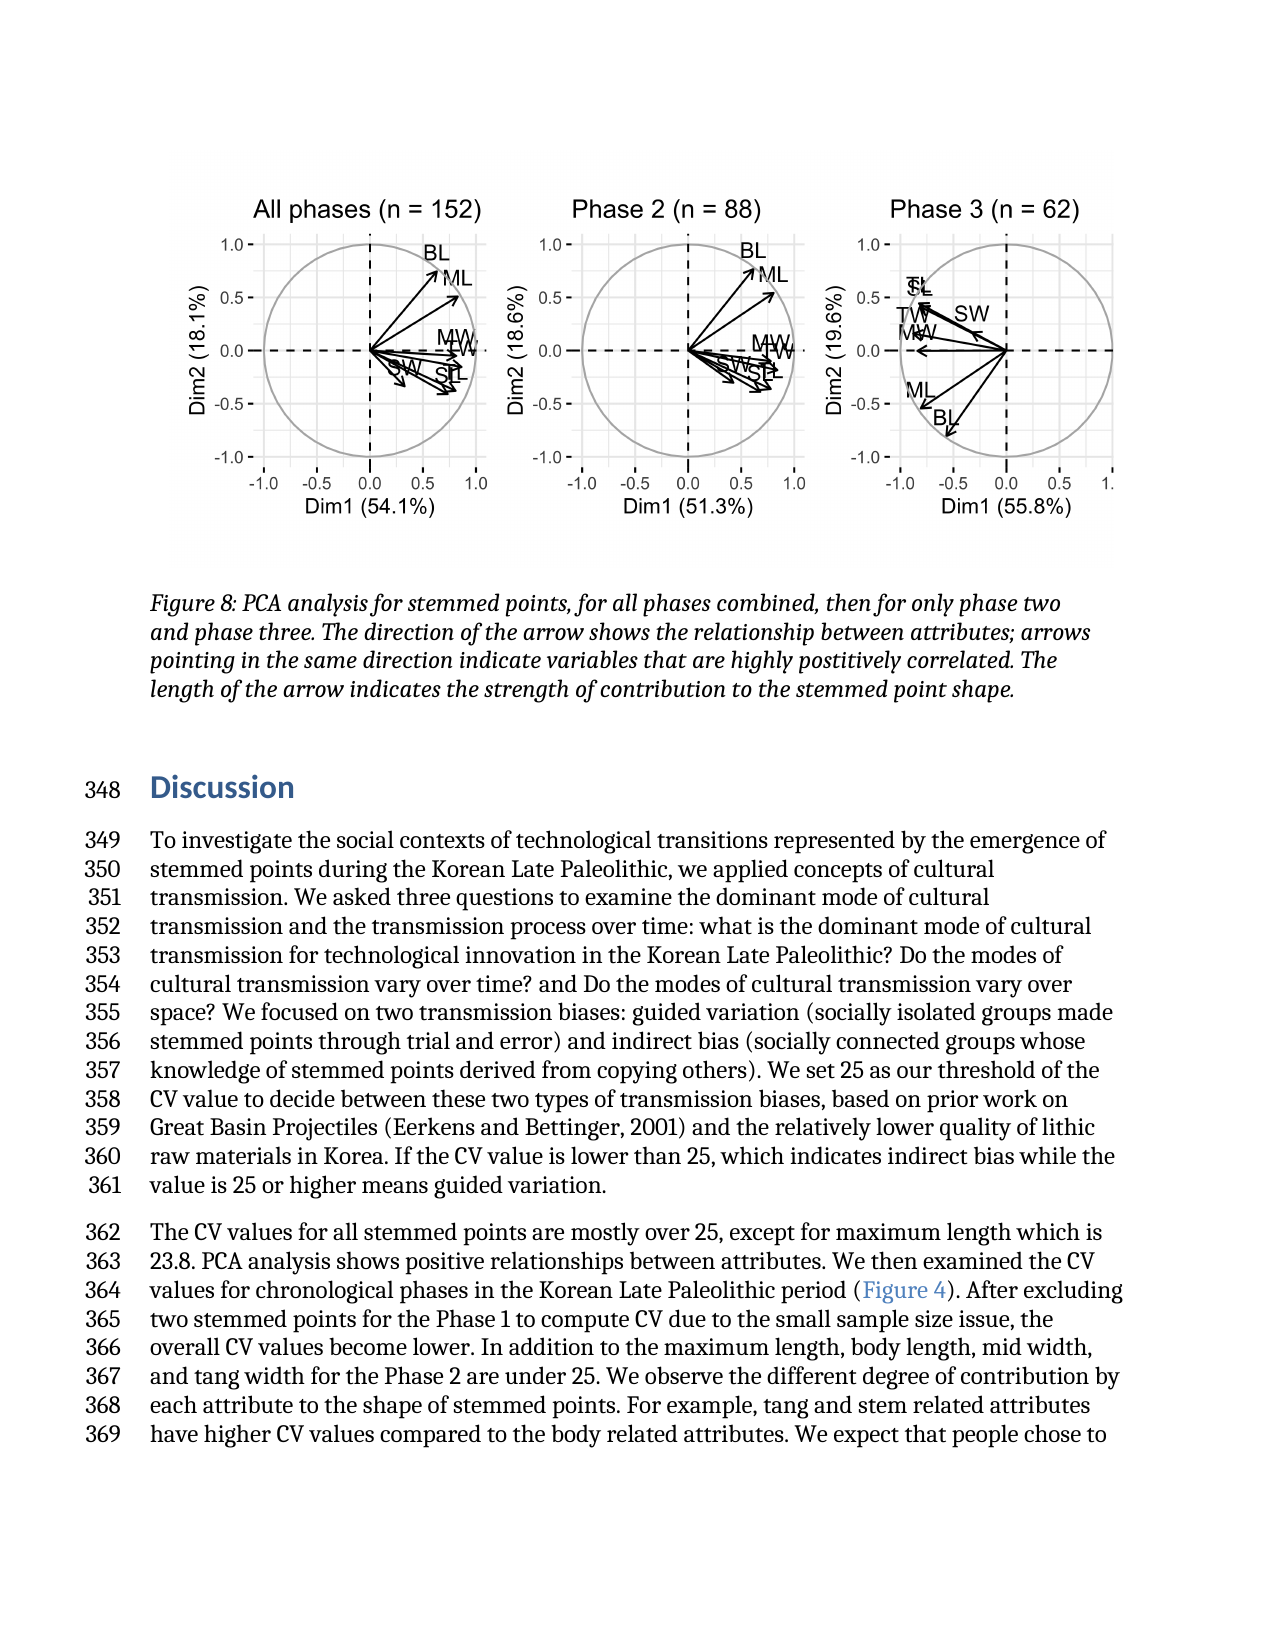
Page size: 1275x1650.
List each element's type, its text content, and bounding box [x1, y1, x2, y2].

picture [168, 150, 1114, 568]
text To investigate the social contexts of technological transitions represented by the emergence of stemmed points during the Korean Late Paleolithic, we applied concepts of cultural transmission. We asked three questions to examine the dominant mode of cultural transmission and the transmission process over time: what is the dominant mode of cultural transmission for technological innovation in the Korean Late Paleolithic? Do the modes of cultural transmission vary over time? and Do the modes of cultural transmission vary over space? We focused on two transmission biases: guided variation (socially isolated groups made stemmed points through trial and error) and indirect bias (socially connected groups whose knowledge of stemmed points derived from copying others). We set 25 as our threshold of the CV value to decide between these two types of transmission biases, based on prior work on Great Basin Projectiles (Eerkens and Bettinger, 2001) and the relatively lower quality of lithic raw materials in Korea. If the CV value is lower than 25, which indicates indirect bias while the value is 25 or higher means guided variation. [150, 826, 1125, 1199]
table_header Figure 8: PCA analysis for stemmed points, for all phases combined, then for only phase two and phase three. The direction of the arrow shows the relationship between attributes; arrows pointing in the same direction indicate variables that are highly postitively correlated. The length of the arrow indicates the strength of contribution to the stemmed point shape. [139, 150, 1114, 716]
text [150, 1218, 1125, 1448]
subtitle Discussion [150, 766, 1125, 807]
